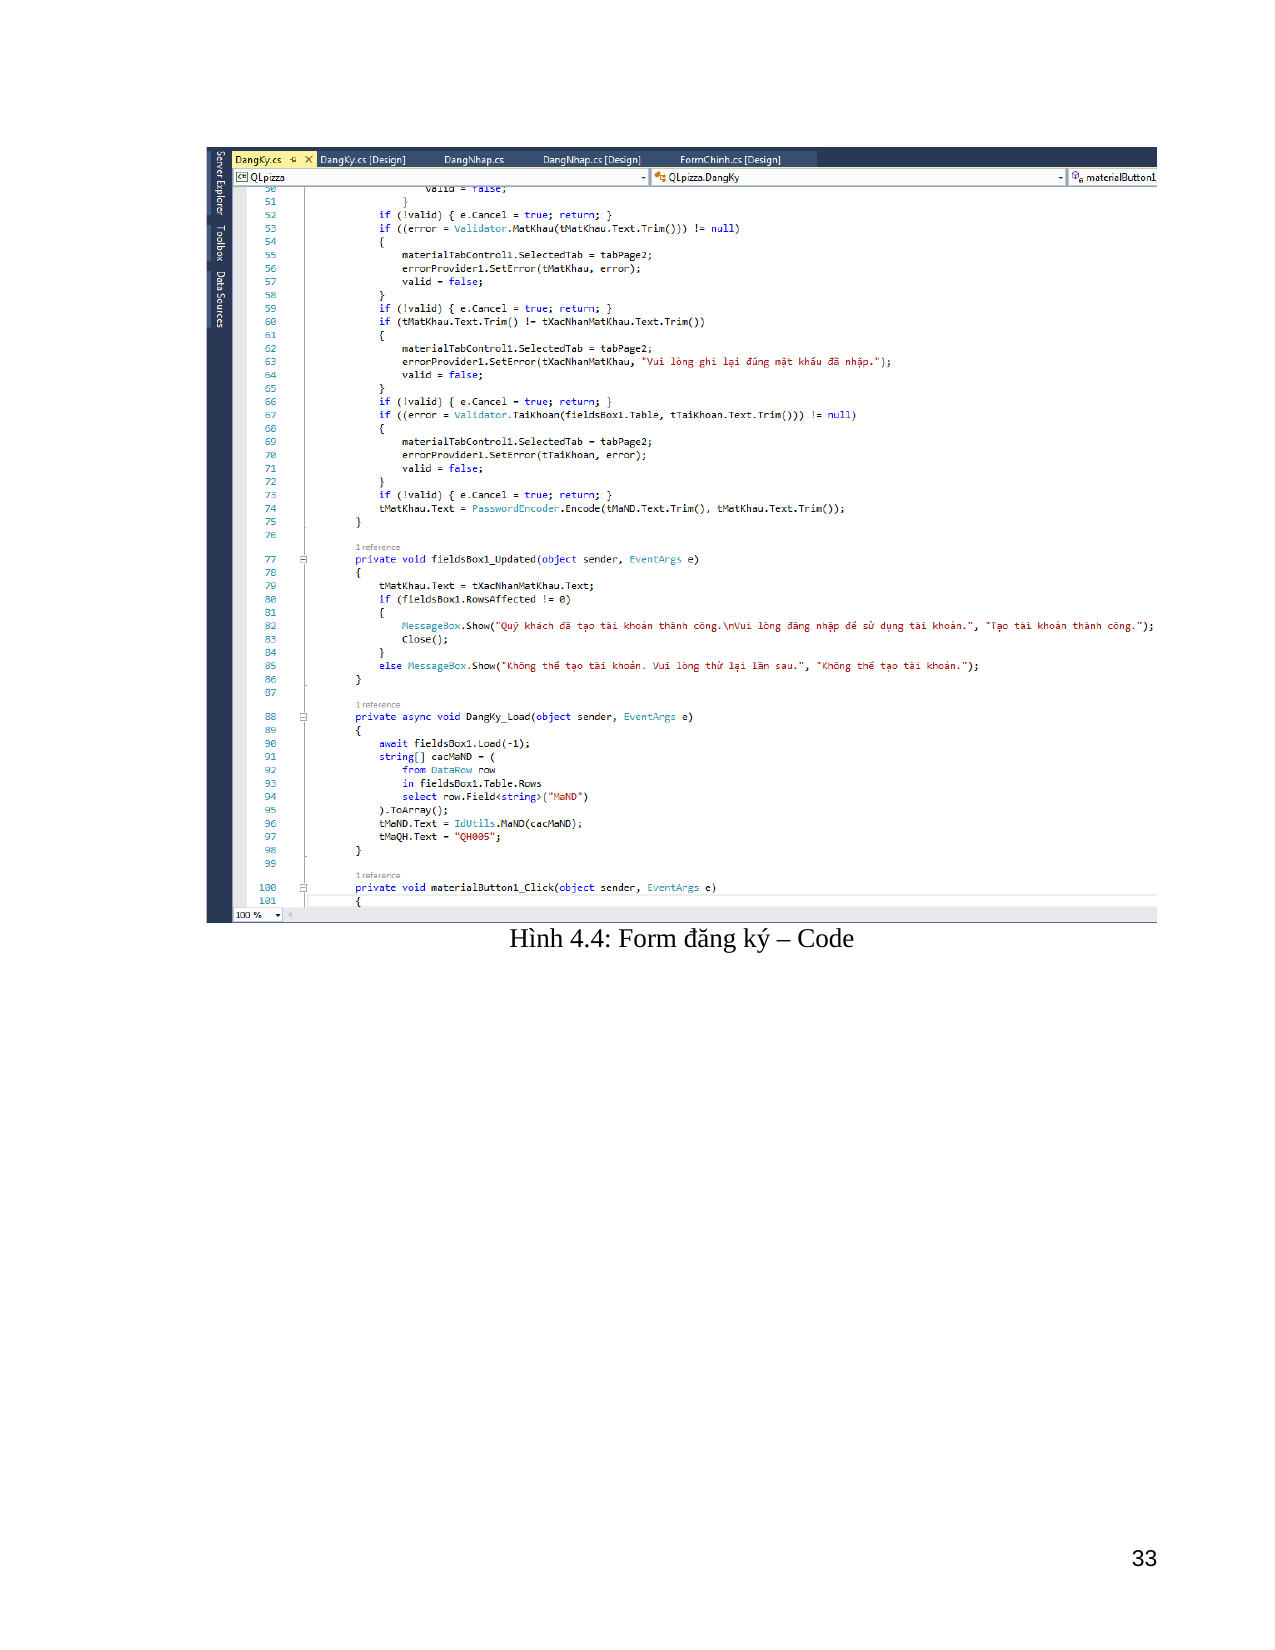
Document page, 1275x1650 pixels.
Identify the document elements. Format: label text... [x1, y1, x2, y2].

picture [206, 147, 1157, 923]
text Hình 4.4: Form đăng ký – Code [207, 923, 1157, 954]
